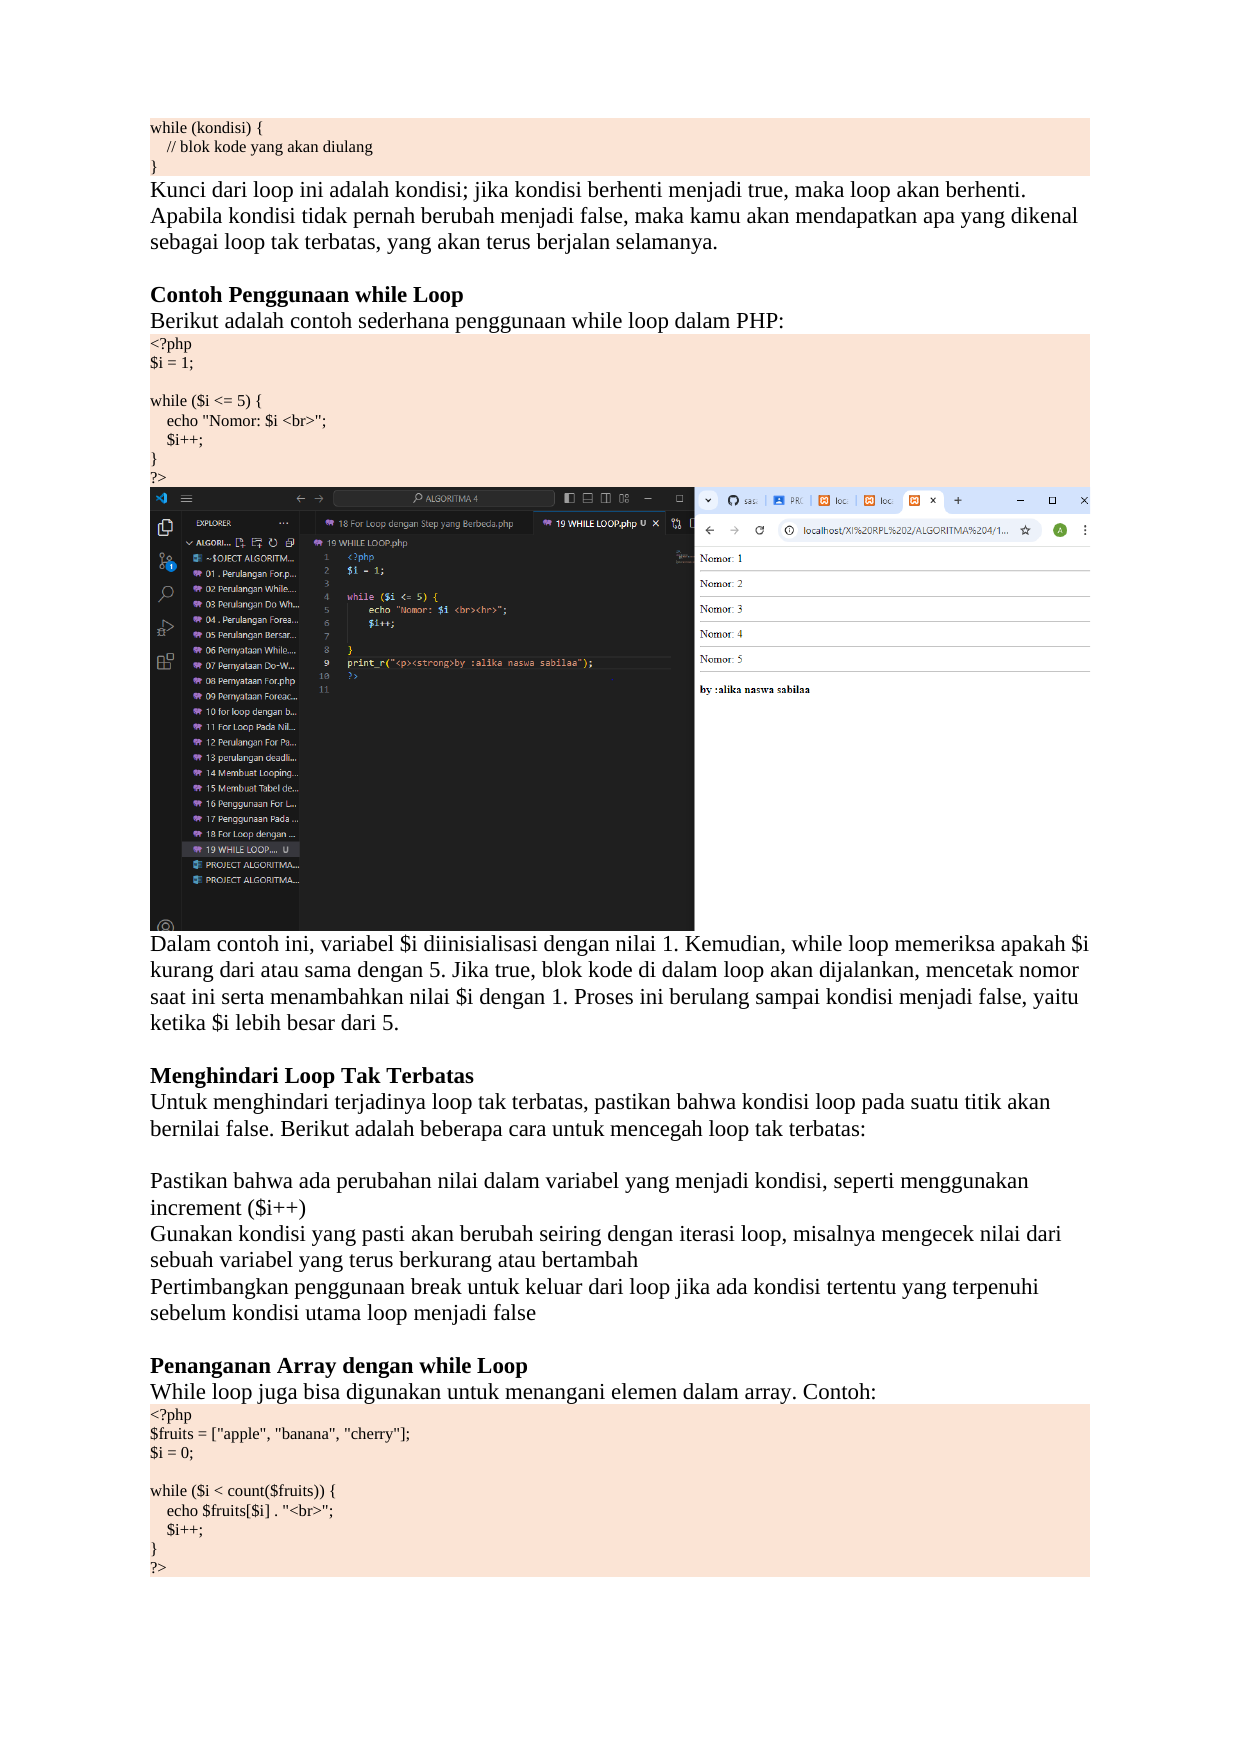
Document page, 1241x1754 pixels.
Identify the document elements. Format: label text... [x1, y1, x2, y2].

text While loop juga bisa digunakan untuk menangani elemen dalam array. Contoh: [150, 1378, 1090, 1404]
text $i++; [150, 429, 1090, 449]
text ?> [150, 1558, 1090, 1577]
text Untuk menghindari terjadinya loop tak terbatas, pastikan bahwa kondisi loop pada suatu titik akan bernilai false. Berikut adalah beberapa cara untuk mencegah loop tak terbatas: [150, 1088, 1090, 1141]
text $i = 0; [150, 1443, 1090, 1462]
text Menghindari Loop Tak Terbatas [150, 1062, 1090, 1088]
text echo $fruits[$i] . "<br>"; [150, 1500, 1090, 1519]
picture [150, 487, 1091, 931]
text $fruits = ["apple", "banana", "cherry"]; [150, 1424, 1090, 1443]
text while (kondisi) { [150, 118, 1090, 137]
text Gunakan kondisi yang pasti akan berubah seiring dengan iterasi loop, misalnya mengecek nilai dari sebuah variabel yang terus berkurang atau bertambah [150, 1220, 1090, 1273]
text Kunci dari loop ini adalah kondisi; jika kondisi berhenti menjadi true, maka loop akan berhenti. Apabila kondisi tidak pernah berubah menjadi false, maka kamu akan mendapatkan apa yang dikenal sebagai loop tak terbatas, yang akan terus berjalan selamanya. [150, 176, 1090, 255]
text $i++; [150, 1519, 1090, 1539]
text $i = 1; [150, 353, 1090, 372]
text Pastikan bahwa ada perubahan nilai dalam variabel yang menjadi kondisi, seperti menggunakan increment ($i++) [150, 1167, 1090, 1220]
text } [150, 449, 1090, 468]
text Contoh Penggunaan while Loop [150, 281, 1090, 307]
text Penanganan Array dengan while Loop [150, 1352, 1090, 1378]
text <?php [150, 1404, 1090, 1424]
text while ($i < count($fruits)) { [150, 1481, 1090, 1500]
text Berikut adalah contoh sederhana penggunaan while loop dalam PHP: [150, 307, 1090, 334]
text while ($i <= 5) { [150, 391, 1090, 410]
text Pertimbangkan penggunaan break untuk keluar dari loop jika ada kondisi tertentu yang terpenuhi sebelum kondisi utama loop menjadi false [150, 1273, 1090, 1326]
text Dalam contoh ini, variabel $i diinisialisasi dengan nilai 1. Kemudian, while loop memeriksa apakah $i kurang dari atau sama dengan 5. Jika true, blok kode di dalam loop akan dijalankan, mencetak nomor saat ini serta menambahkan nilai $i dengan 1. Proses ini berulang sampai kondisi menjadi false, yaitu ketika $i lebih besar dari 5. [150, 931, 1090, 1036]
text } [150, 156, 1090, 176]
text echo "Nomor: $i <br>"; [150, 410, 1090, 429]
text // blok kode yang akan diulang [150, 137, 1090, 156]
text } [150, 1539, 1090, 1558]
text <?php [150, 334, 1090, 353]
text ?> [150, 468, 1090, 487]
